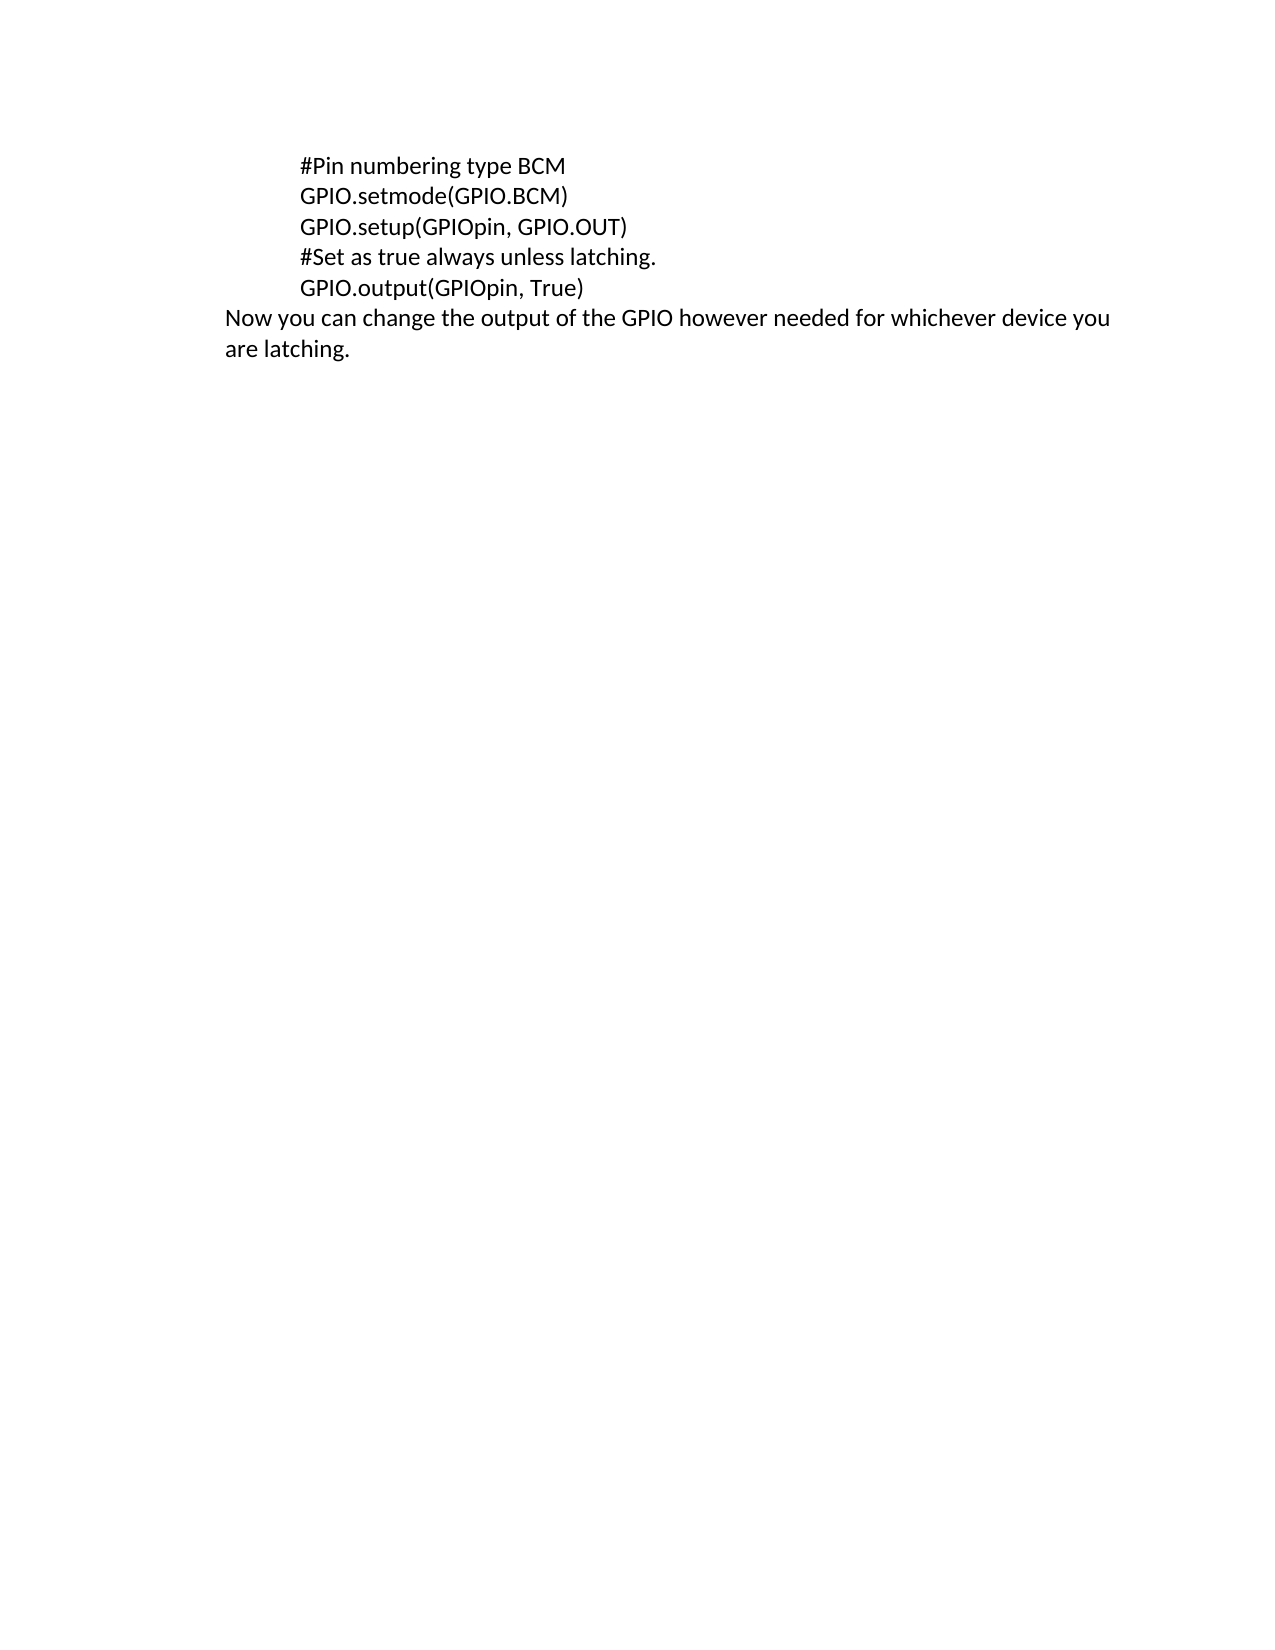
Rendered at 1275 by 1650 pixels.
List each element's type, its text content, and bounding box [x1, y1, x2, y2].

text Now you can change the output of the GPIO however needed for whichever device you are latching. [225, 303, 1125, 364]
text #Set as true always unless latching. [225, 242, 1125, 272]
text GPIO.setup(GPIOpin, GPIO.OUT) [225, 211, 1125, 242]
text #Pin numbering type BCM [225, 150, 1125, 181]
text GPIO.output(GPIOpin, True) [225, 272, 1125, 303]
text GPIO.setmode(GPIO.BCM) [225, 181, 1125, 211]
